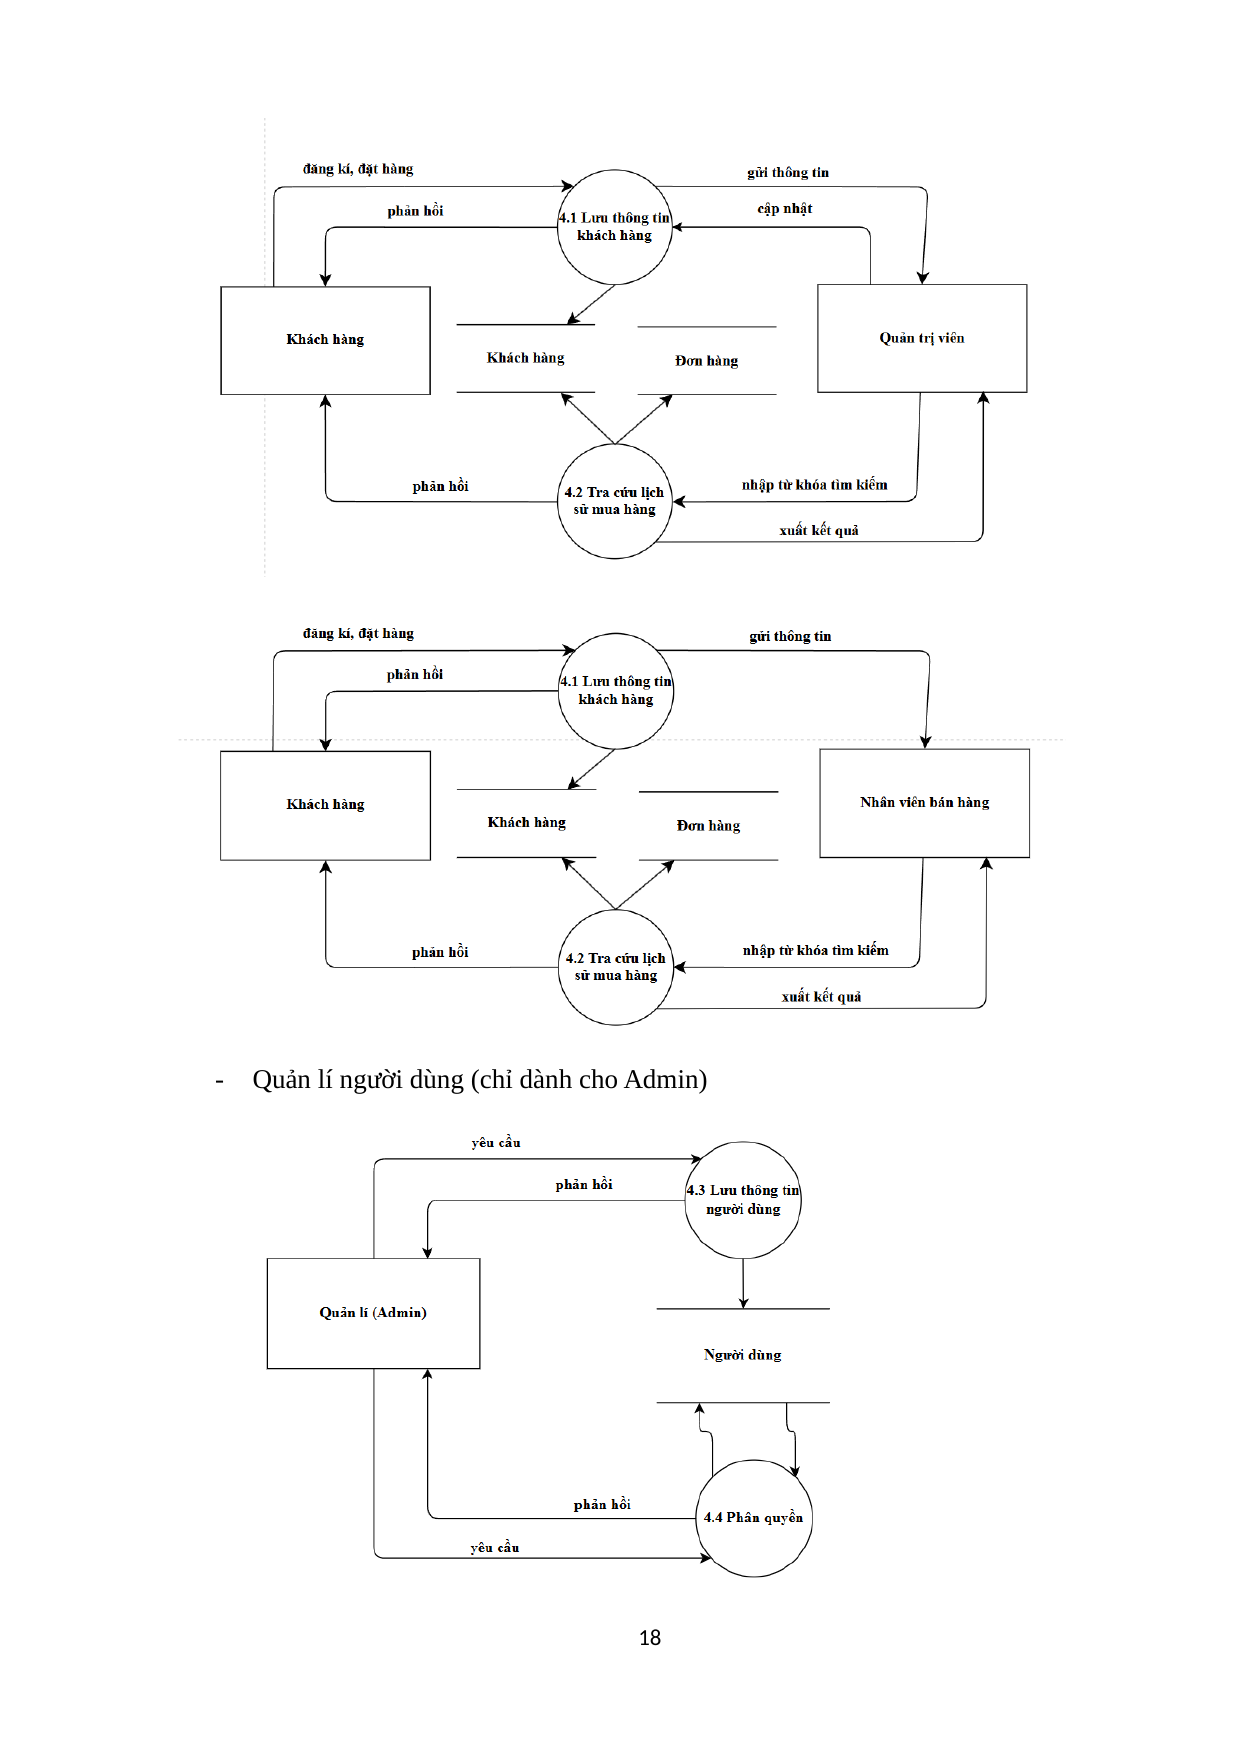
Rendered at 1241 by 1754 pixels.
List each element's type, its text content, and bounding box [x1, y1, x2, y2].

list Quản lí người dùng (chỉ dành cho Admin) [215, 1063, 1122, 1094]
picture [177, 118, 1063, 577]
picture [177, 1113, 996, 1607]
picture [177, 595, 1066, 1045]
